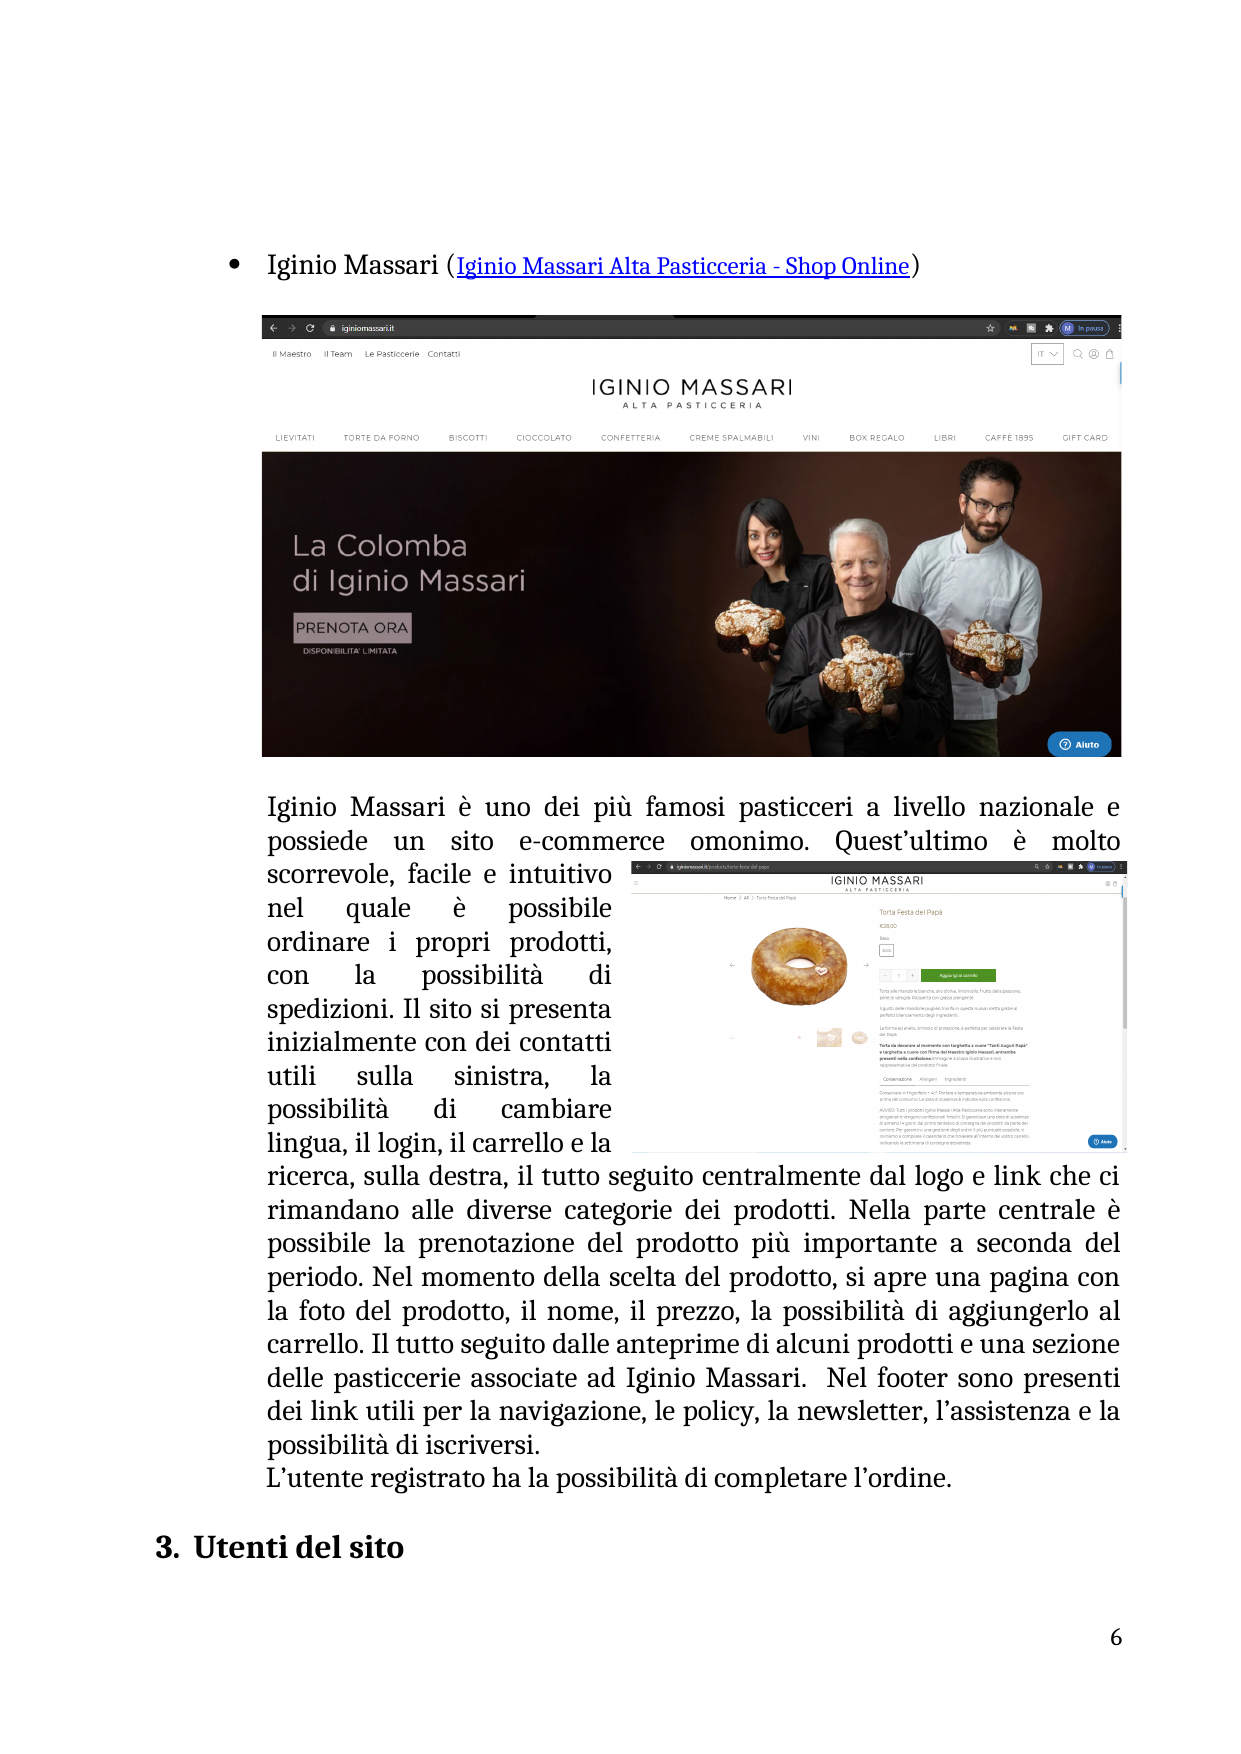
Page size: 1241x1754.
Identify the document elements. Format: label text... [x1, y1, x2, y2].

list Utenti del sito [156, 1528, 1122, 1567]
picture [631, 861, 1128, 1153]
picture [261, 315, 1122, 757]
list Iginio Massari (Iginio Massari Alta Pasticceria - Shop Online) [229, 248, 1122, 282]
text L’utente registrato ha la possibilità di completare l’ordine. [266, 1461, 1122, 1495]
